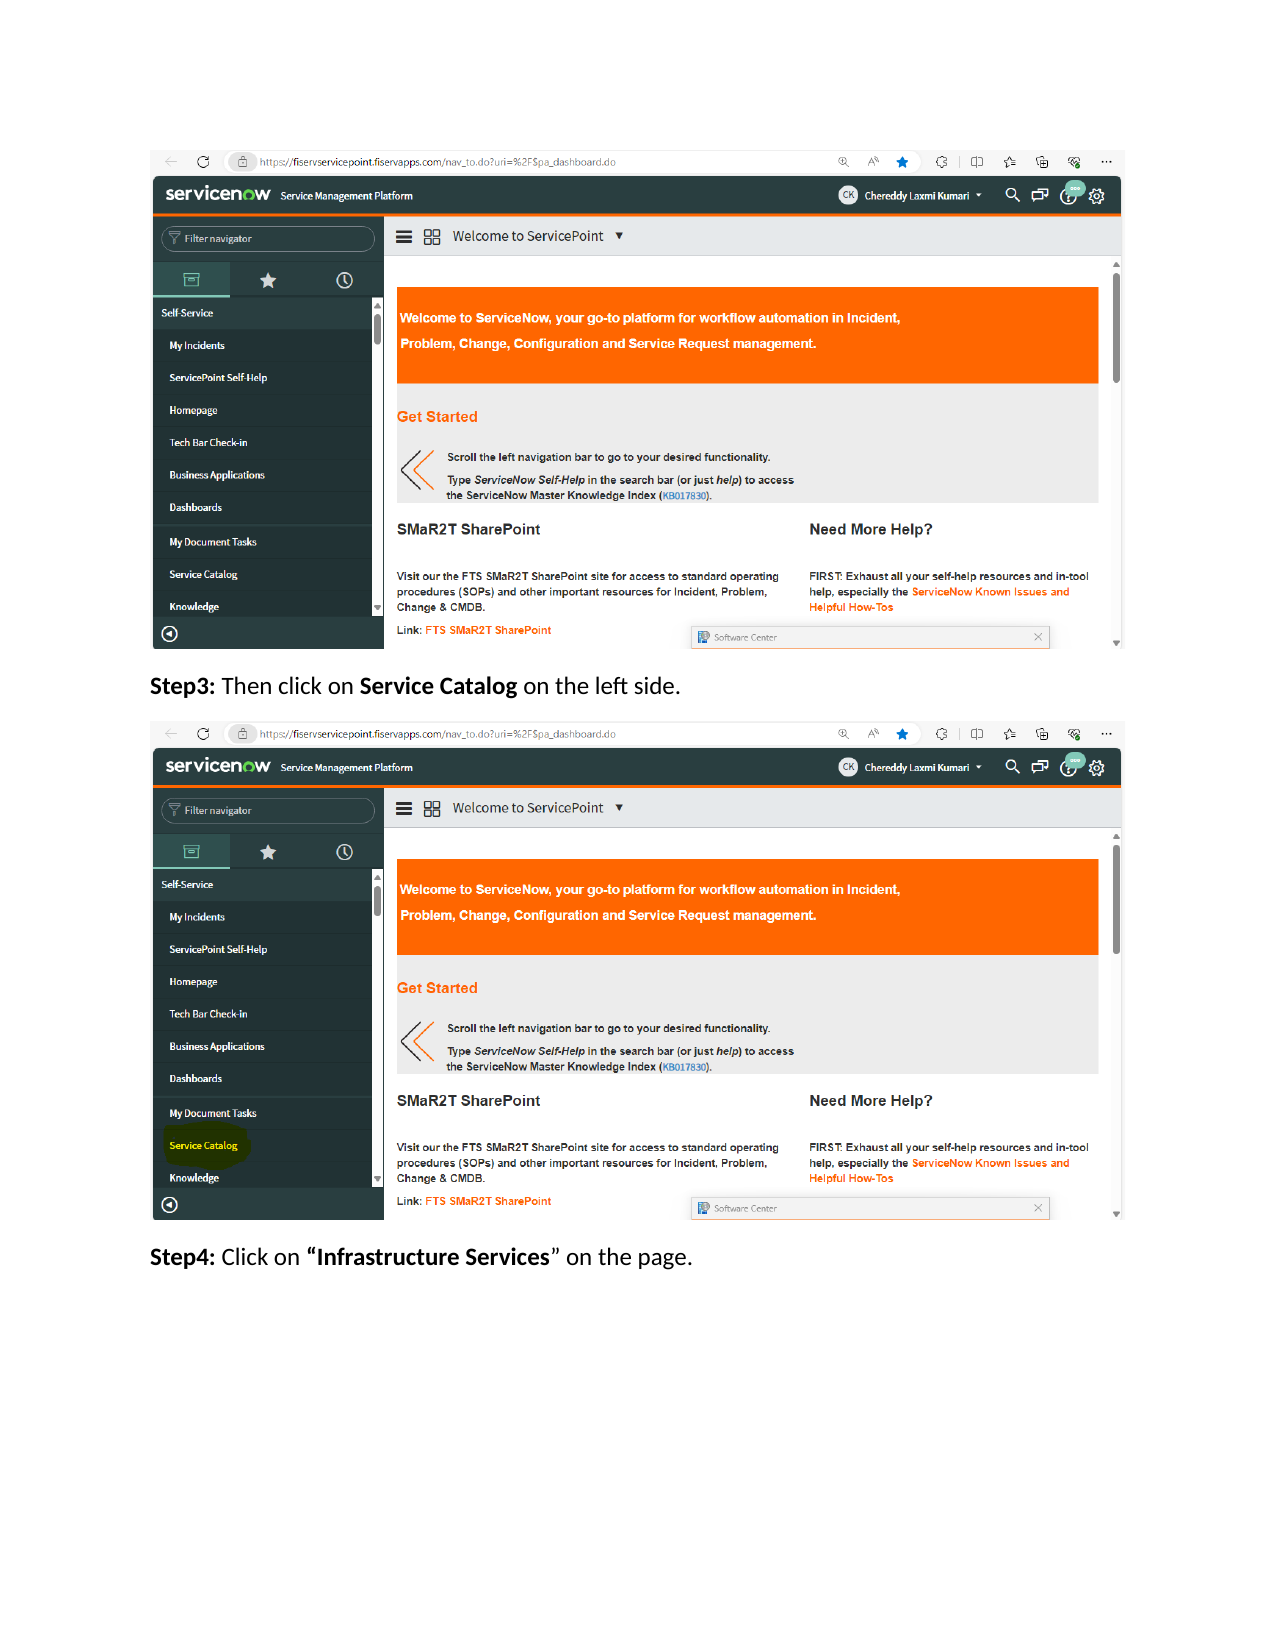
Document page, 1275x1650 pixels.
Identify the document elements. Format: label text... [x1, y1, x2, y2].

text Step4: Click on “Infrastructure Services” on the page. [150, 1241, 1125, 1272]
picture [150, 150, 1125, 649]
picture [150, 721, 1125, 1220]
text Step3: Then click on Service Catalog on the left side. [150, 670, 1125, 700]
